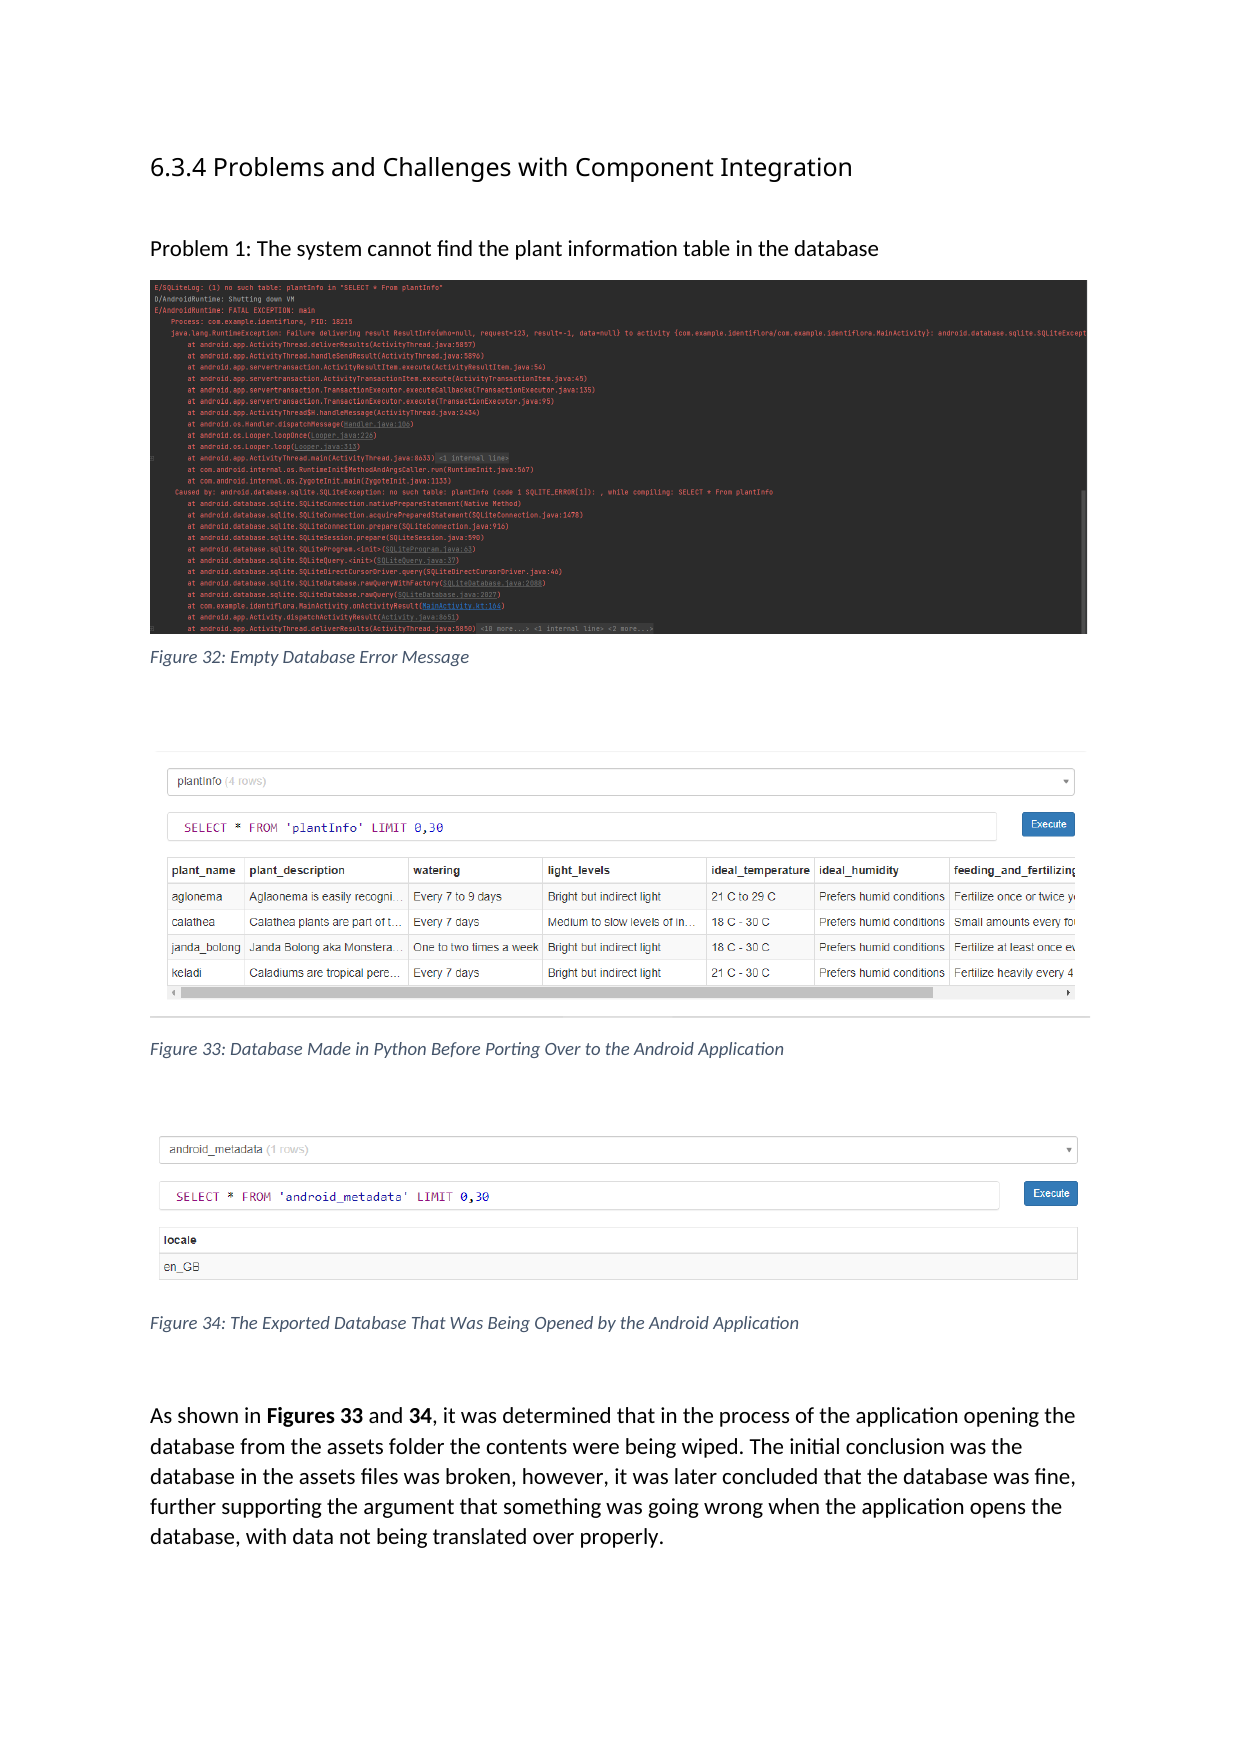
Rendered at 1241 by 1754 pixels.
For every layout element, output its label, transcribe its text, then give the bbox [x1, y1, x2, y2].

text As shown in Figures 33 and 34, it was determined that in the process of the application opening the database from the assets folder the contents were being wiped. The initial conclusion was the database in the assets files was broken, however, it was later concluded that the database was fine, further supporting the argument that something was going wrong when the application opens the database, with data not being translated over properly. [150, 1402, 1090, 1551]
text Figure 34: The Exported Database That Was Being Opened by the Android Application [150, 1311, 1090, 1334]
picture [150, 280, 1087, 634]
subtitle 6.3.4 Problems and Challenges with Component Integration [150, 150, 1090, 184]
text Problem 1: The system cannot find the plant information table in the database [150, 234, 1090, 262]
picture [150, 751, 1091, 1018]
text Figure 33: Database Made in Python Before Porting Over to the Android Application [150, 1037, 1090, 1060]
picture [150, 1127, 1091, 1293]
